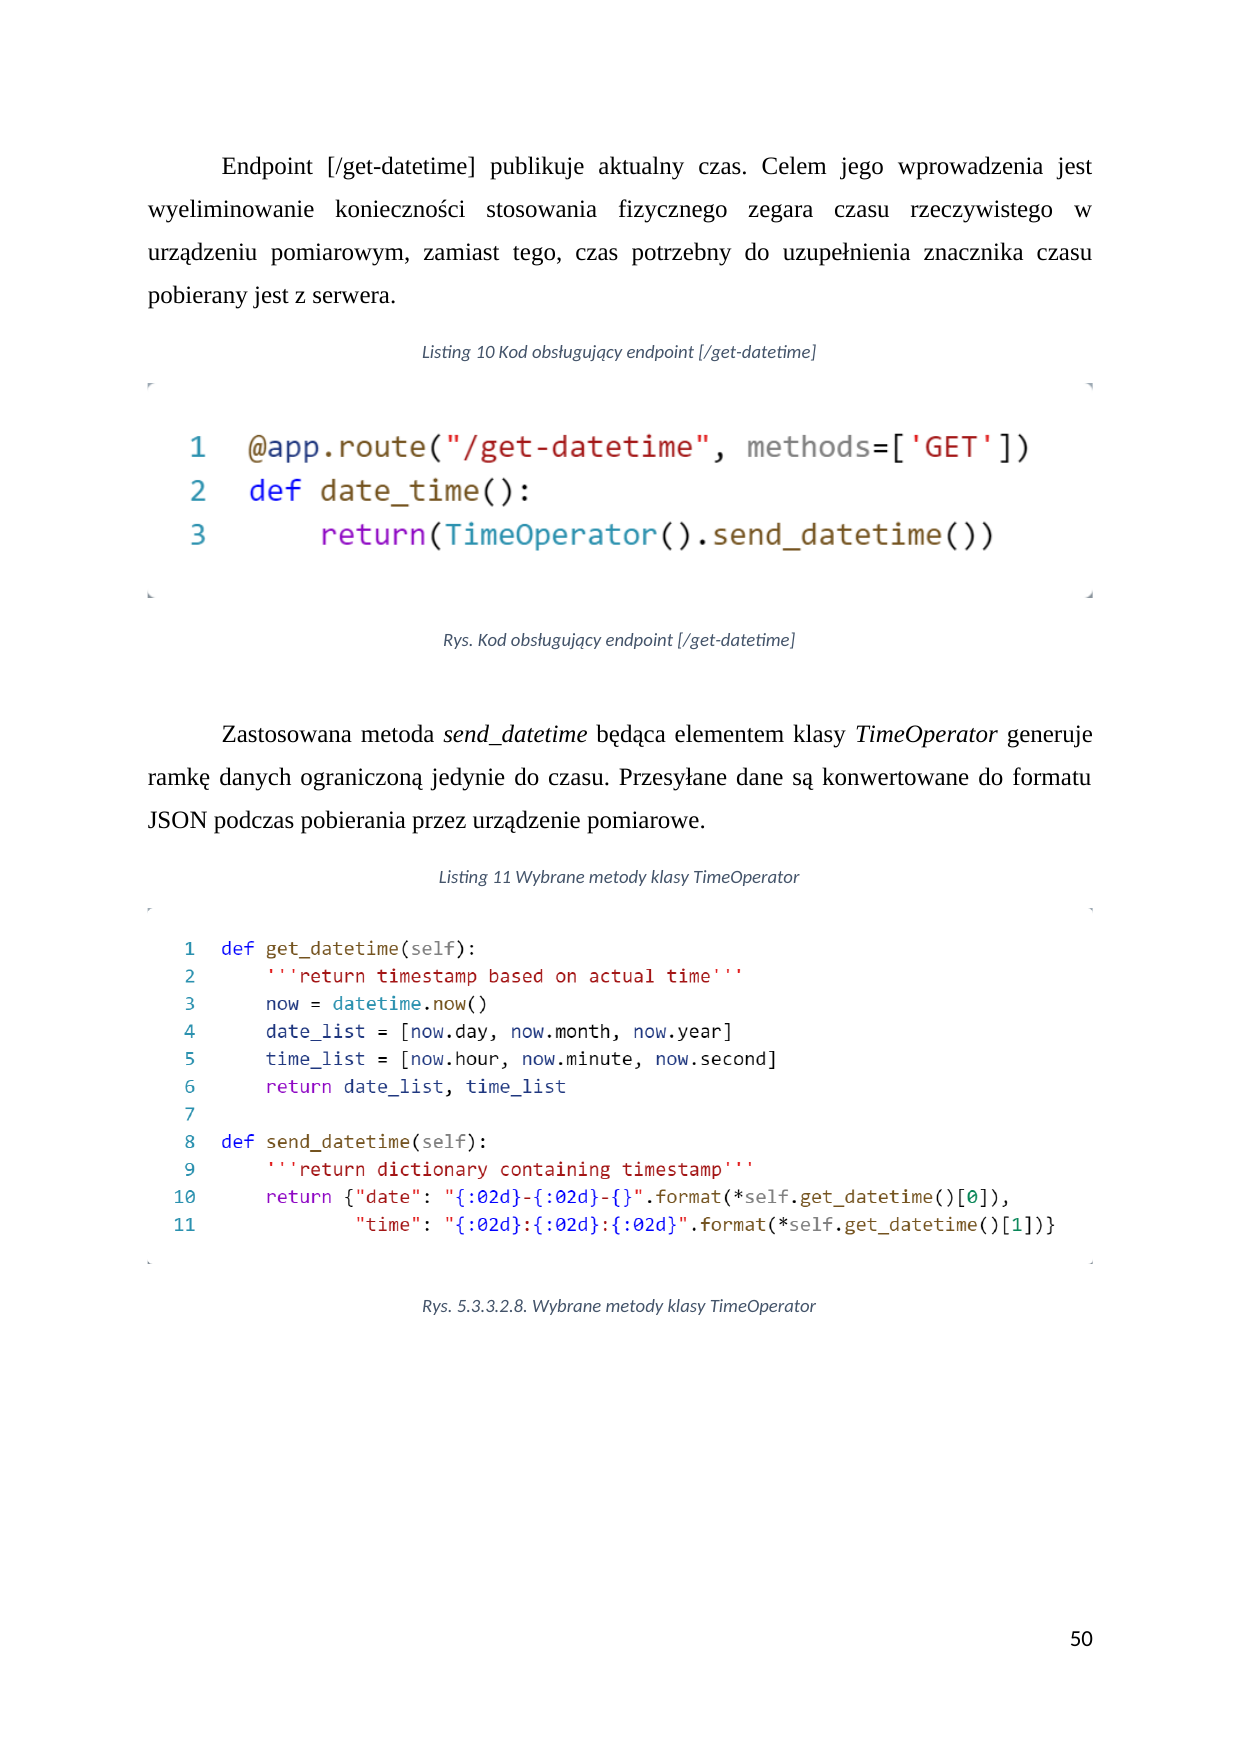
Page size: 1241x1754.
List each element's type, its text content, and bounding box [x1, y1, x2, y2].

picture [147, 383, 1093, 598]
text Rys. Kod obsługujący endpoint [/get-datetime] [148, 628, 1093, 651]
text Rys. 5.3.3.2.8. Wybrane metody klasy TimeOperator [148, 1294, 1093, 1317]
picture [147, 908, 1093, 1264]
text Zastosowana metoda send_datetime będąca elementem klasy TimeOperator generuje ramkę danych ograniczoną jedynie do czasu. Przesyłane dane są konwertowane do formatu JSON podczas pobierania przez urządzenie pomiarowe. [148, 719, 1093, 834]
text Endpoint [/get-datetime] publikuje aktualny czas. Celem jego wprowadzenia jest wyeliminowanie konieczności stosowania fizycznego zegara czasu rzeczywistego w urządzeniu pomiarowym, zamiast tego, czas potrzebny do uzupełnienia znacznika czasu pobierany jest z serwera. [148, 151, 1093, 309]
